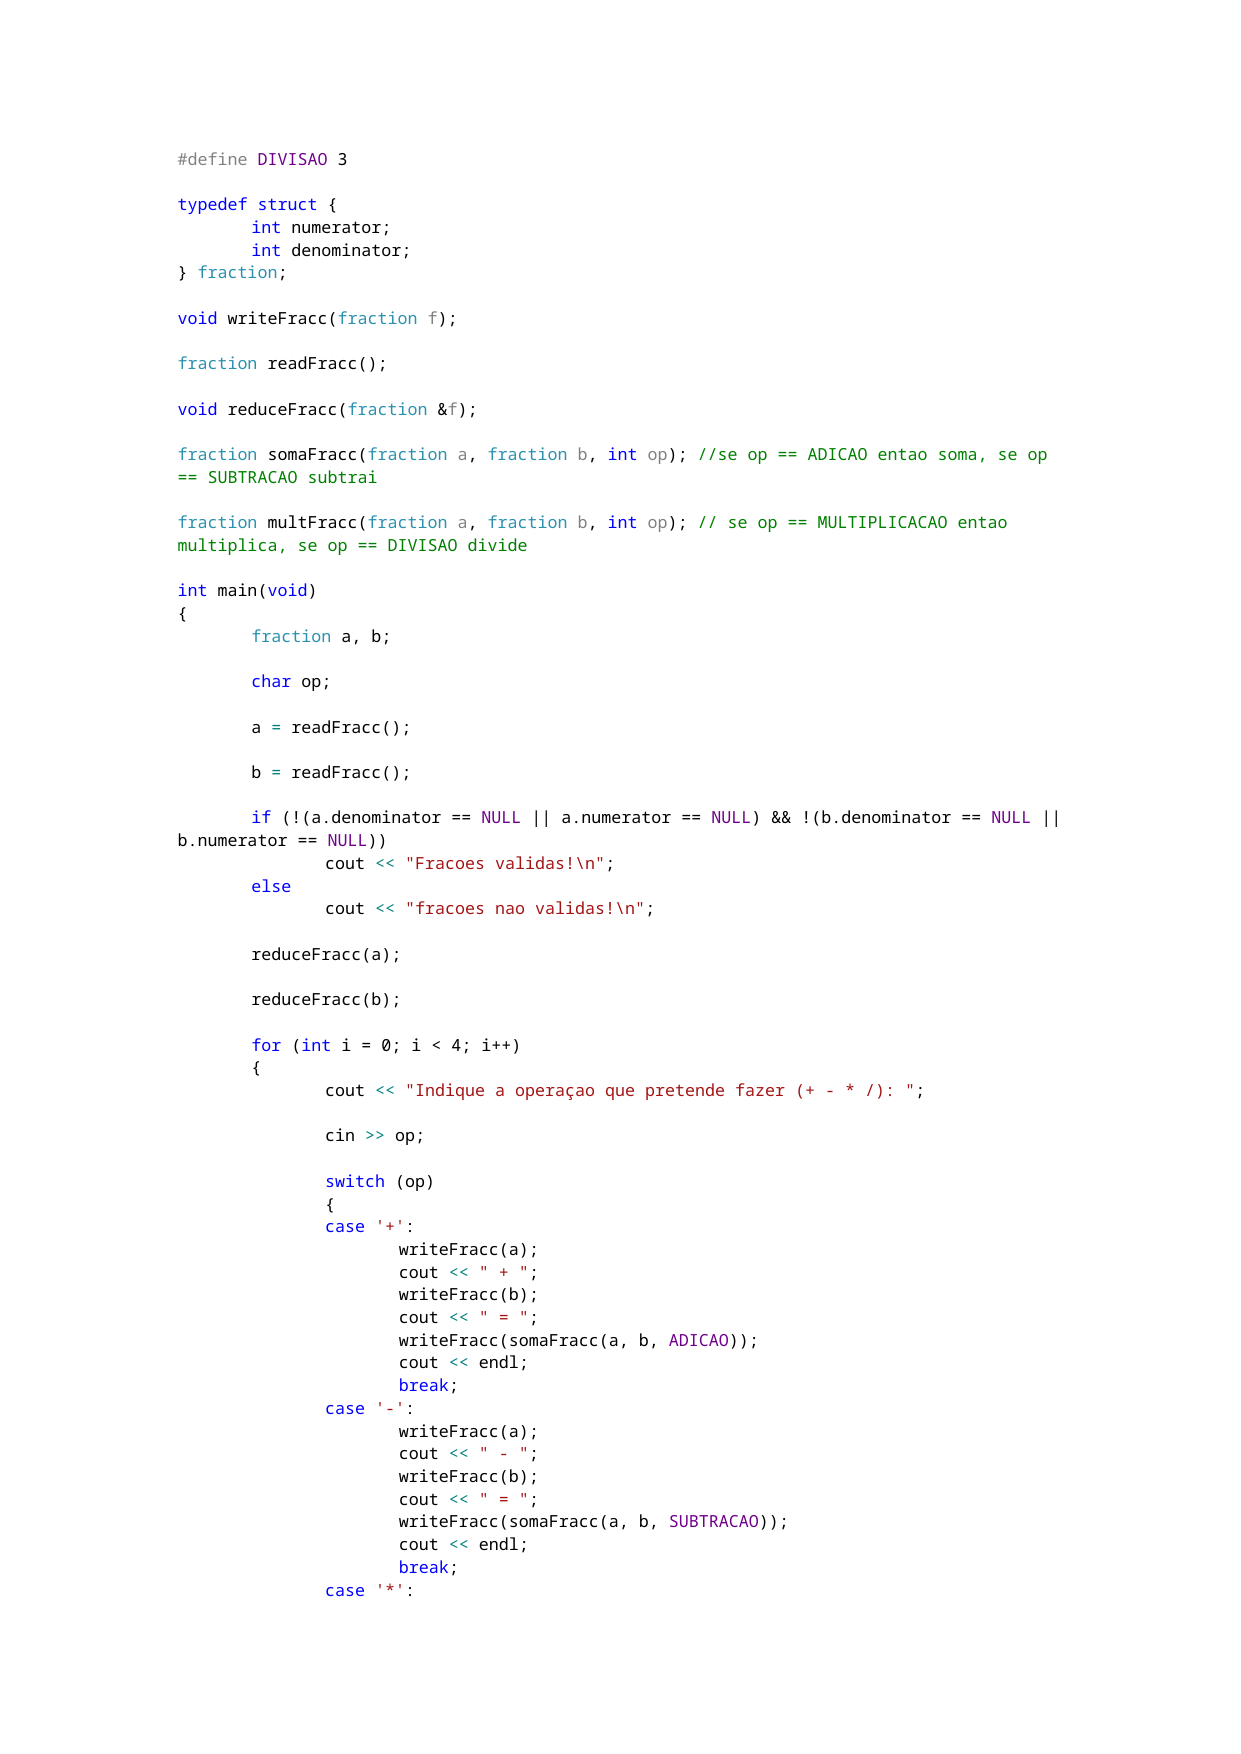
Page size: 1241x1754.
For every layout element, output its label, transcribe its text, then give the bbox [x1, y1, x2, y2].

text int denominator; [177, 238, 1063, 261]
text fraction readFracc(); [177, 352, 1063, 375]
text reduceFracc(b); [177, 988, 1063, 1011]
text fraction multFracc(fraction a, fraction b, int op); // se op == MULTIPLICACAO entao multiplica, se op == DIVISAO divide [177, 511, 1063, 556]
text } fraction; [177, 261, 1063, 284]
text writeFracc(a); [177, 1419, 1063, 1442]
text void writeFracc(fraction f); [177, 307, 1063, 329]
text fraction somaFracc(fraction a, fraction b, int op); //se op == ADICAO entao soma, se op == SUBTRACAO subtrai [177, 443, 1063, 488]
text cout << " - "; [177, 1442, 1063, 1465]
text int main(void) [177, 579, 1063, 602]
text a = readFracc(); [177, 715, 1063, 738]
text cin >> op; [177, 1124, 1063, 1147]
text cout << endl; [177, 1351, 1063, 1374]
text { [177, 602, 1063, 624]
text writeFracc(somaFracc(a, b, SUBTRACAO)); [177, 1510, 1063, 1533]
text cout << " = "; [177, 1306, 1063, 1328]
text break; [177, 1374, 1063, 1397]
text break; [177, 1556, 1063, 1578]
text { [177, 1056, 1063, 1079]
text if (!(a.denominator == NULL || a.numerator == NULL) && !(b.denominator == NULL || b.numerator == NULL)) [177, 806, 1063, 852]
text case '-': [177, 1397, 1063, 1419]
text for (int i = 0; i < 4; i++) [177, 1033, 1063, 1056]
text case '*': [177, 1578, 1063, 1601]
text cout << "Indique a operaçao que pretende fazer (+ - * /): "; [177, 1079, 1063, 1101]
text cout << " = "; [177, 1487, 1063, 1510]
text writeFracc(a); [177, 1238, 1063, 1260]
text cout << endl; [177, 1533, 1063, 1556]
text case '+': [177, 1215, 1063, 1238]
text typedef struct { [177, 193, 1063, 216]
text void reduceFracc(fraction &f); [177, 397, 1063, 420]
text int numerator; [177, 216, 1063, 238]
text writeFracc(somaFracc(a, b, ADICAO)); [177, 1328, 1063, 1351]
text writeFracc(b); [177, 1465, 1063, 1487]
text else [177, 874, 1063, 897]
text b = readFracc(); [177, 761, 1063, 783]
text fraction a, b; [177, 624, 1063, 647]
text char op; [177, 670, 1063, 693]
text cout << "fracoes nao validas!\n"; [177, 897, 1063, 920]
text cout << " + "; [177, 1260, 1063, 1283]
text cout << "Fracoes validas!\n"; [177, 852, 1063, 874]
text switch (op) [177, 1169, 1063, 1192]
text reduceFracc(a); [177, 942, 1063, 965]
text writeFracc(b); [177, 1283, 1063, 1306]
text #define DIVISAO 3 [177, 148, 1063, 170]
text { [177, 1192, 1063, 1215]
